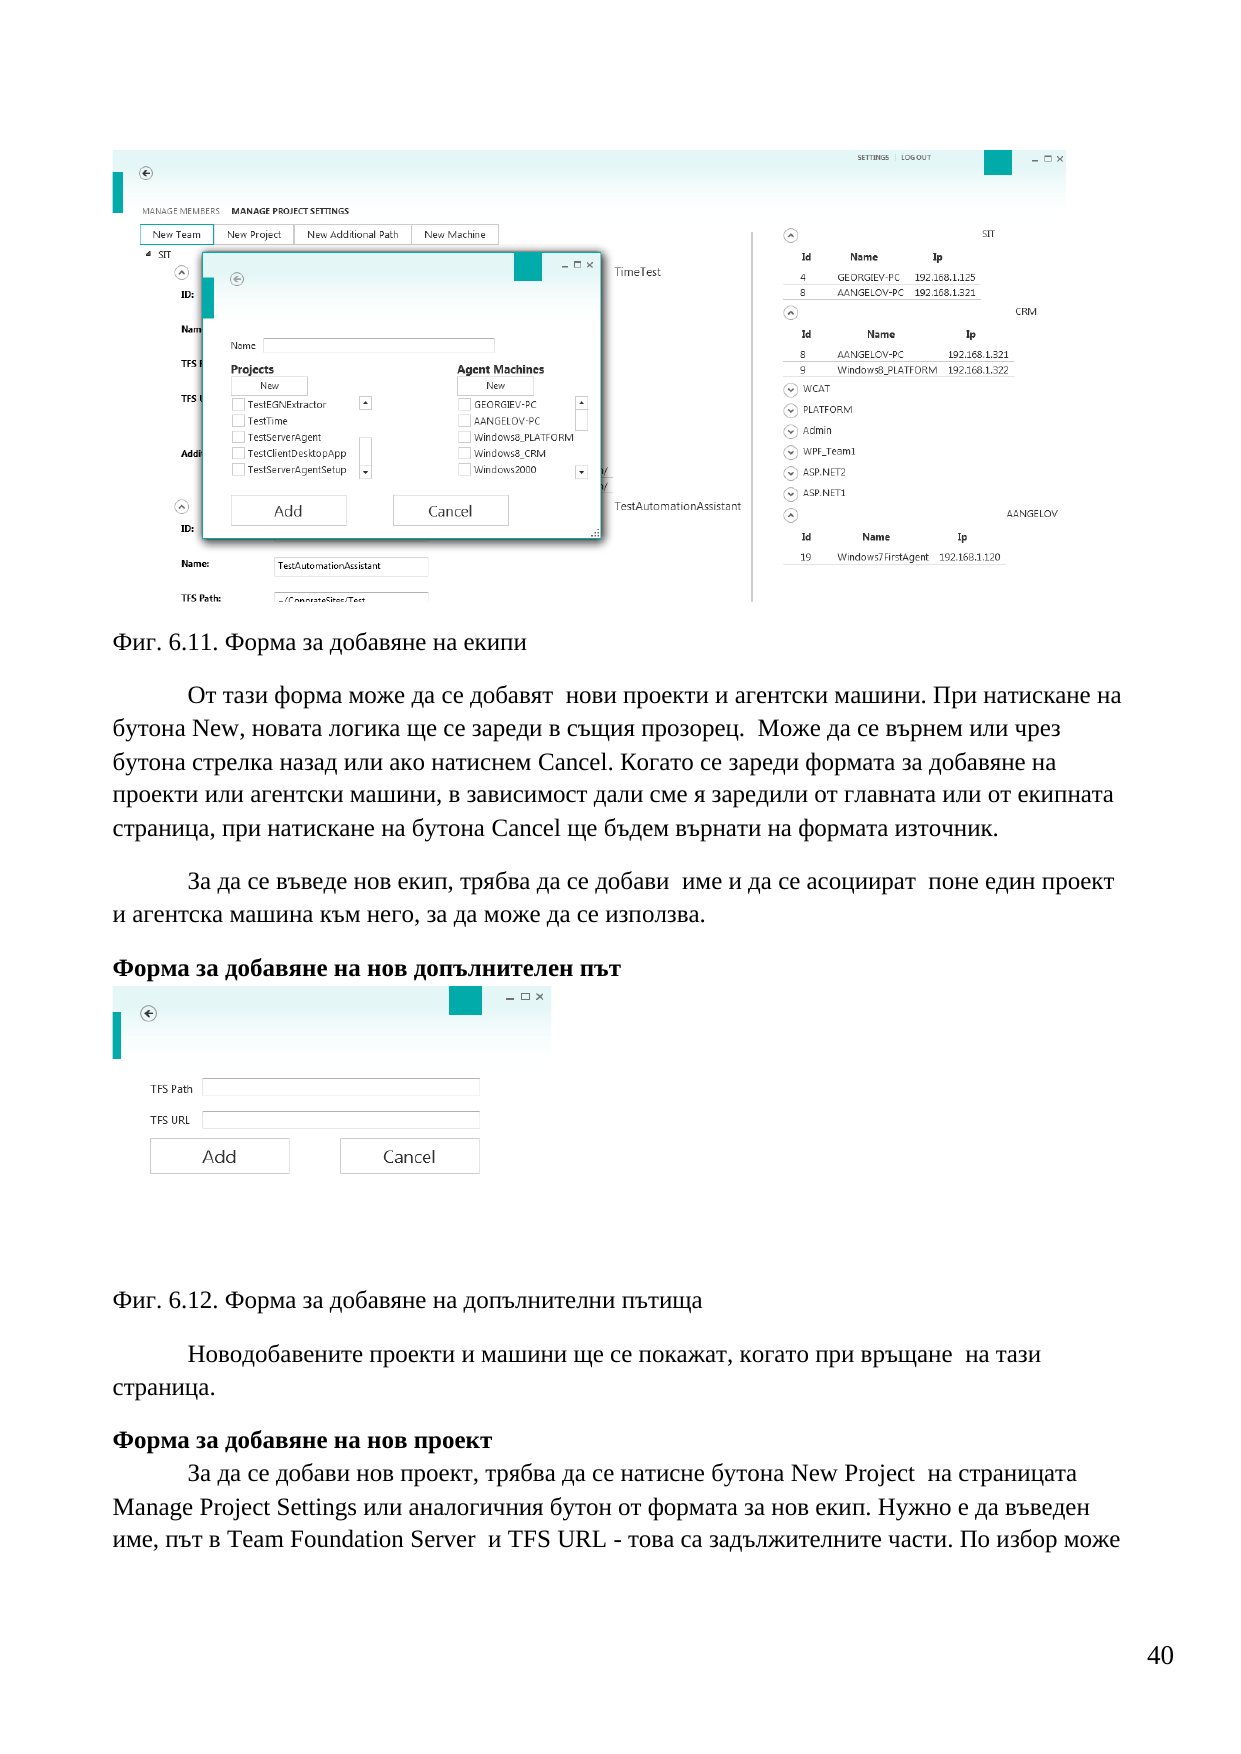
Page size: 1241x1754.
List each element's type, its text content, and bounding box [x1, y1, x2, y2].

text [112, 1458, 1128, 1553]
text Фиг. 6.12. Форма за добавяне на допълнителни пътища [112, 1285, 1128, 1313]
text Фиг. 6.11. Форма за добавяне на екипи [112, 627, 1128, 655]
text Новодобавените проекти и машини ще се покажат, когато при връщане на тази страница. [112, 1339, 1128, 1400]
picture [112, 150, 1067, 602]
text За да се въведе нов екип, трябва да се добави име и да се асоциират поне един проект и агентска машина към него, за да може да се използва. [112, 866, 1128, 928]
picture [112, 986, 552, 1260]
text От тази форма може да се добавят нови проекти и агентски машини. При натискане на бутона New, новата логика ще се зареди в същия прозорец. Може да се върнем или чрез бутона стрелка назад или ако натиснем Cancel. Когато се зареди формата за добавяне на проекти или агентски машини, в зависимост дали сме я заредили от главната или от екипната страница, при натискане на бутона Cancel ще бъдем върнати на формата източник. [112, 681, 1128, 841]
subtitle Форма за добавяне на нов проект [112, 1426, 1128, 1454]
subtitle Форма за добавяне на нов допълнителен път [112, 953, 1128, 982]
